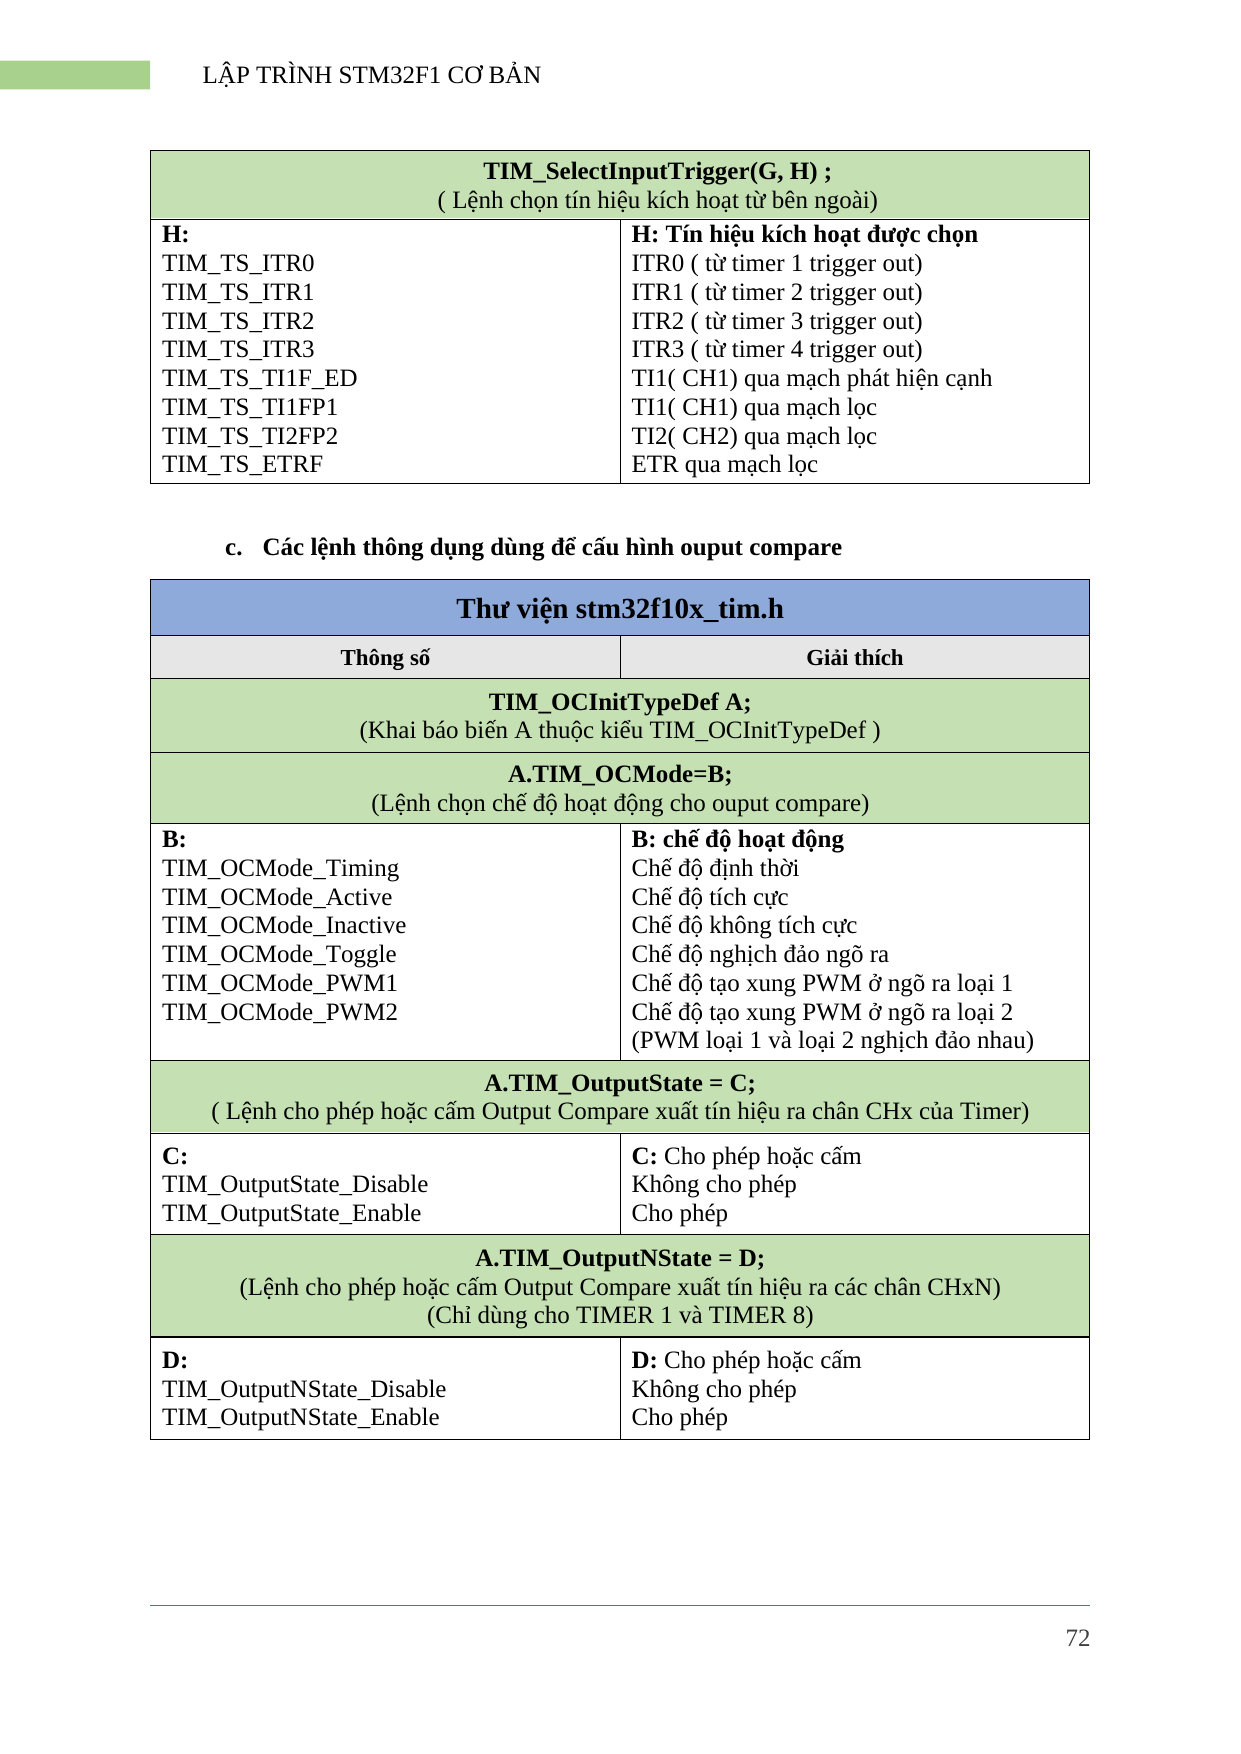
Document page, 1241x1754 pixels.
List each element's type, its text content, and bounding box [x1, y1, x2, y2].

table_cell H: TIM_TS_ITR0 TIM_TS_ITR1 TIM_TS_ITR2 TIM_TS_ITR3 TIM_TS_TI1F_ED TIM_TS_TI1FP1 TIM_TS_TI2FP2 TIM_TS_ETRF [151, 220, 620, 483]
table_cell B: chế độ hoạt động Chế độ định thời Chế độ tích cực Chế độ không tích cực Chế độ nghịch đảo ngõ ra Chế độ tạo xung PWM ở ngõ ra loại 1 Chế độ tạo xung PWM ở ngõ ra loại 2 (PWM loại 1 và loại 2 nghịch đảo nhau) [621, 824, 1089, 1059]
table_cell C: TIM_OutputState_Disable TIM_OutputState_Enable [151, 1134, 620, 1234]
table_cell C: Cho phép hoặc cấm Không cho phép Cho phép [621, 1134, 1089, 1234]
table_cell TIM_OCInitTypeDef A; (Khai báo biến A thuộc kiểu TIM_OCInitTypeDef ) [151, 679, 1089, 752]
table_cell H: Tín hiệu kích hoạt được chọn ITR0 ( từ timer 1 trigger out) ITR1 ( từ timer 2 trigger out) ITR2 ( từ timer 3 trigger out) ITR3 ( từ timer 4 trigger out) TI1( CH1) qua mạch phát hiện cạnh TI1( CH1) qua mạch lọc TI2( CH2) qua mạch lọc ETR qua mạch lọc [621, 220, 1089, 483]
list Các lệnh thông dụng dùng để cấu hình ouput compare [225, 532, 1090, 560]
table_cell D: Cho phép hoặc cấm Không cho phép Cho phép [621, 1338, 1089, 1438]
table_cell Giải thích [621, 636, 1089, 678]
table_cell A.TIM_OutputState = C; ( Lệnh cho phép hoặc cấm Output Compare xuất tín hiệu ra chân CHx của Timer) [151, 1061, 1089, 1132]
table_cell A.TIM_OutputNState = D; (Lệnh cho phép hoặc cấm Output Compare xuất tín hiệu ra các chân CHxN) (Chỉ dùng cho TIMER 1 và TIMER 8) [151, 1235, 1089, 1336]
table_header TIM_SelectInputTrigger(G, H) ; ( Lệnh chọn tín hiệu kích hoạt từ bên ngoài) [151, 151, 1089, 218]
table_header Thư viện stm32f10x_tim.h [151, 580, 1089, 635]
table_cell A.TIM_OCMode=B; (Lệnh chọn chế độ hoạt động cho ouput compare) [151, 753, 1089, 823]
table_cell D: TIM_OutputNState_Disable TIM_OutputNState_Enable [151, 1338, 620, 1438]
table_cell Thông số [151, 636, 620, 678]
table_cell B: TIM_OCMode_Timing TIM_OCMode_Active TIM_OCMode_Inactive TIM_OCMode_Toggle TIM_OCMode_PWM1 TIM_OCMode_PWM2 [151, 824, 620, 1059]
